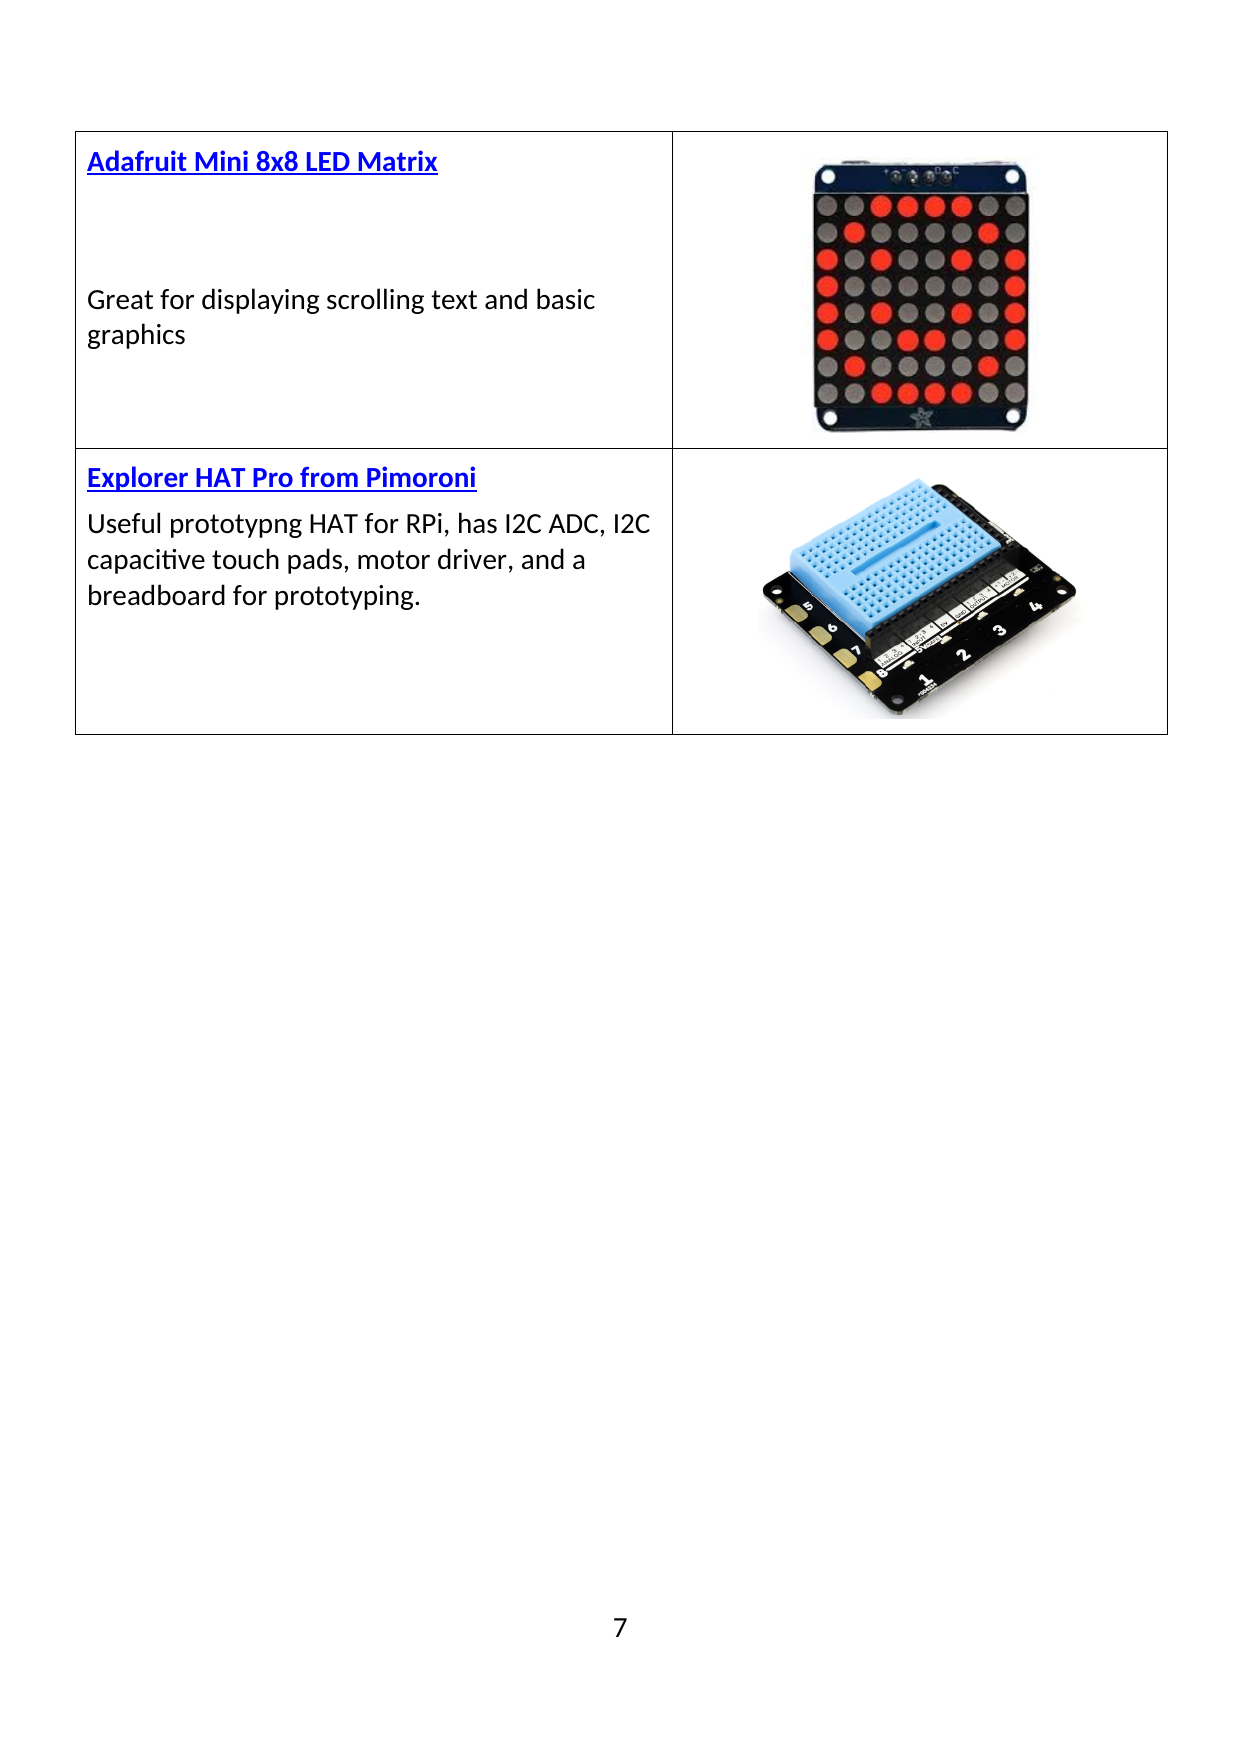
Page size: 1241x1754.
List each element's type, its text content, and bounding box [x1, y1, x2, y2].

picture [782, 157, 1058, 433]
picture [758, 474, 1083, 719]
table_header [673, 132, 1167, 448]
table_header Adafruit Mini 8x8 LED Matrix Great for displaying scrolling text and basic graphics [76, 132, 672, 448]
table_cell Explorer HAT Pro from Pimoroni Useful prototypng HAT for RPi, has I2C ADC, I2C capacitive touch pads, motor driver, and a breadboard for prototyping. [76, 449, 672, 734]
table_cell [673, 449, 1167, 734]
